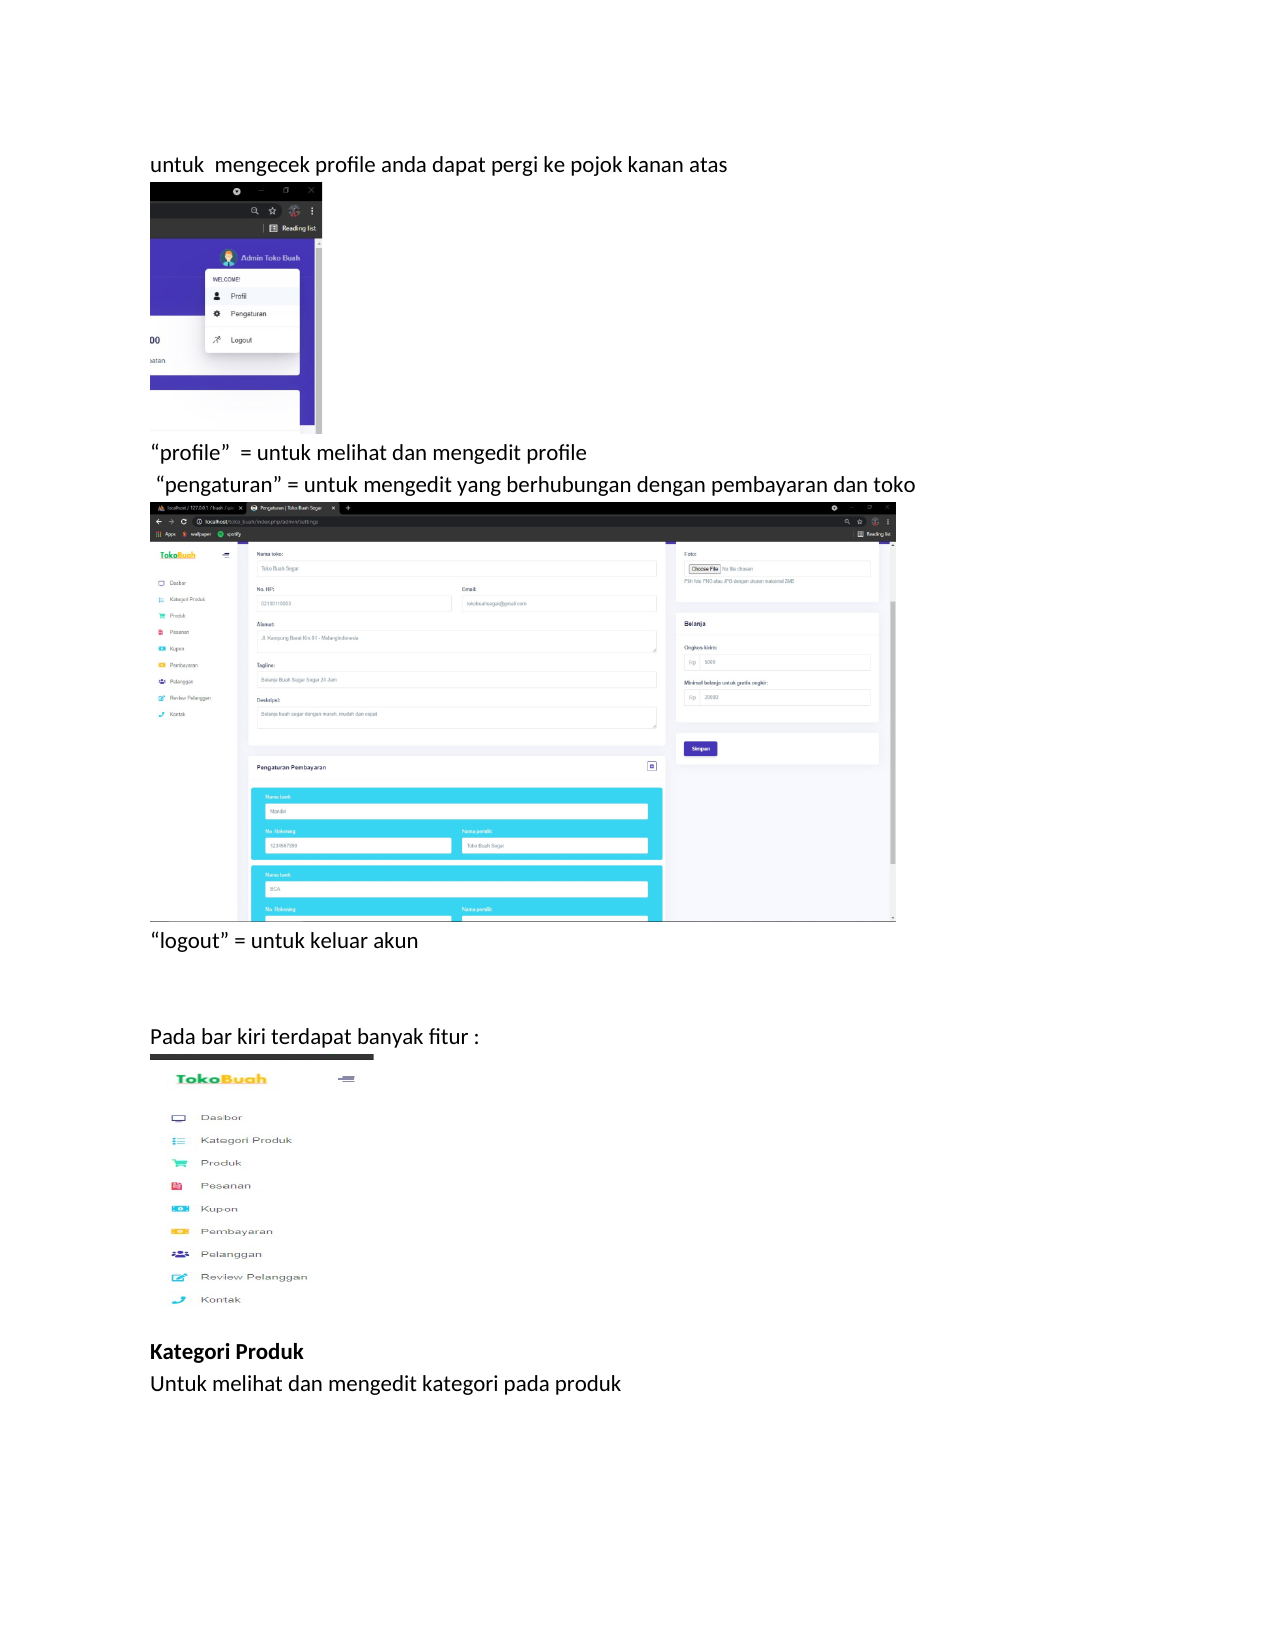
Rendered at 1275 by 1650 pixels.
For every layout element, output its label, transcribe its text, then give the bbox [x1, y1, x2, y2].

text untuk mengecek profile anda dapat pergi ke pojok kanan atas [150, 150, 1125, 178]
text “profile” = untuk melihat dan mengedit profile [150, 438, 1125, 466]
picture [150, 502, 896, 922]
picture [150, 1054, 374, 1334]
text Kategori Produk [150, 1337, 1125, 1365]
picture [150, 182, 323, 434]
text Pada bar kiri terdapat banyak fitur : [150, 1022, 1125, 1050]
text “logout” = untuk keluar akun [150, 926, 1125, 954]
text Untuk melihat dan mengedit kategori pada produk [150, 1369, 1125, 1397]
text “pengaturan” = untuk mengedit yang berhubungan dengan pembayaran dan toko [150, 470, 1125, 498]
